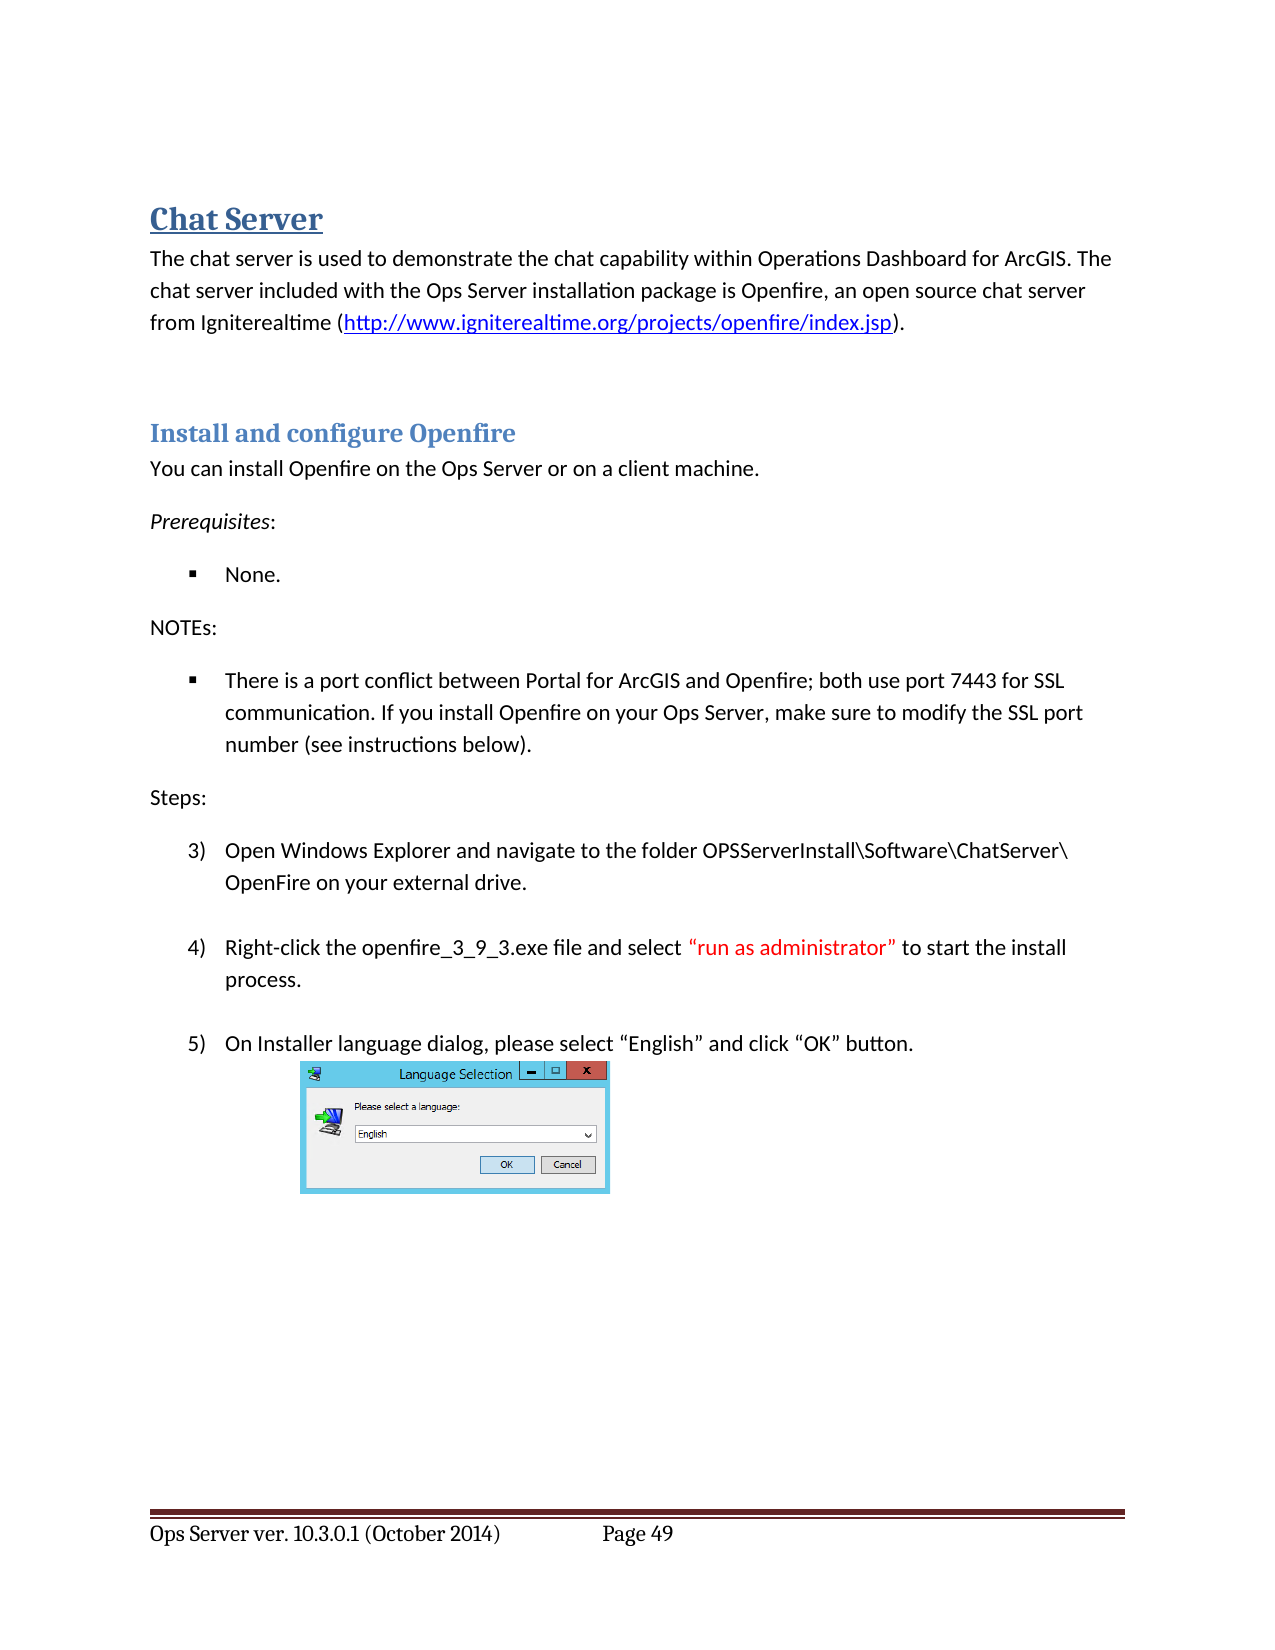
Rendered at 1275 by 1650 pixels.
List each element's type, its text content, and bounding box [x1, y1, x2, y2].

list On Installer language dialog, please select “English” and click “OK” button. [187, 1029, 1125, 1057]
list Right-click the openfire_3_9_3.exe file and select “run as administrator” to start the install process. [187, 933, 1125, 993]
text NOTEs: [150, 613, 1125, 641]
text The chat server is used to demonstrate the chat capability within Operations Dashboard for ArcGIS. The chat server included with the Ops Server installation package is Openfire, an open source chat server from Igniterealtime (http://www.igniterealtime.org/projects/openfire/index.jsp). [150, 244, 1125, 336]
subtitle Install and configure Openfire [150, 418, 1125, 449]
subtitle Chat Server [150, 200, 1125, 238]
picture [300, 1061, 611, 1194]
text Steps: [150, 783, 1125, 811]
list Open Windows Explorer and navigate to the folder OPSServerInstall\Software\ChatServer\OpenFire on your external drive. [187, 836, 1125, 896]
text Prerequisites: [150, 507, 1125, 535]
list There is a port conflict between Portal for ArcGIS and Openfire; both use port 7443 for SSL communication. If you install Openfire on your Ops Server, make sure to modify the SSL port number (see instructions below). [187, 666, 1125, 758]
list None. [187, 560, 1125, 588]
text You can install Openfire on the Ops Server or on a client machine. [150, 454, 1125, 482]
